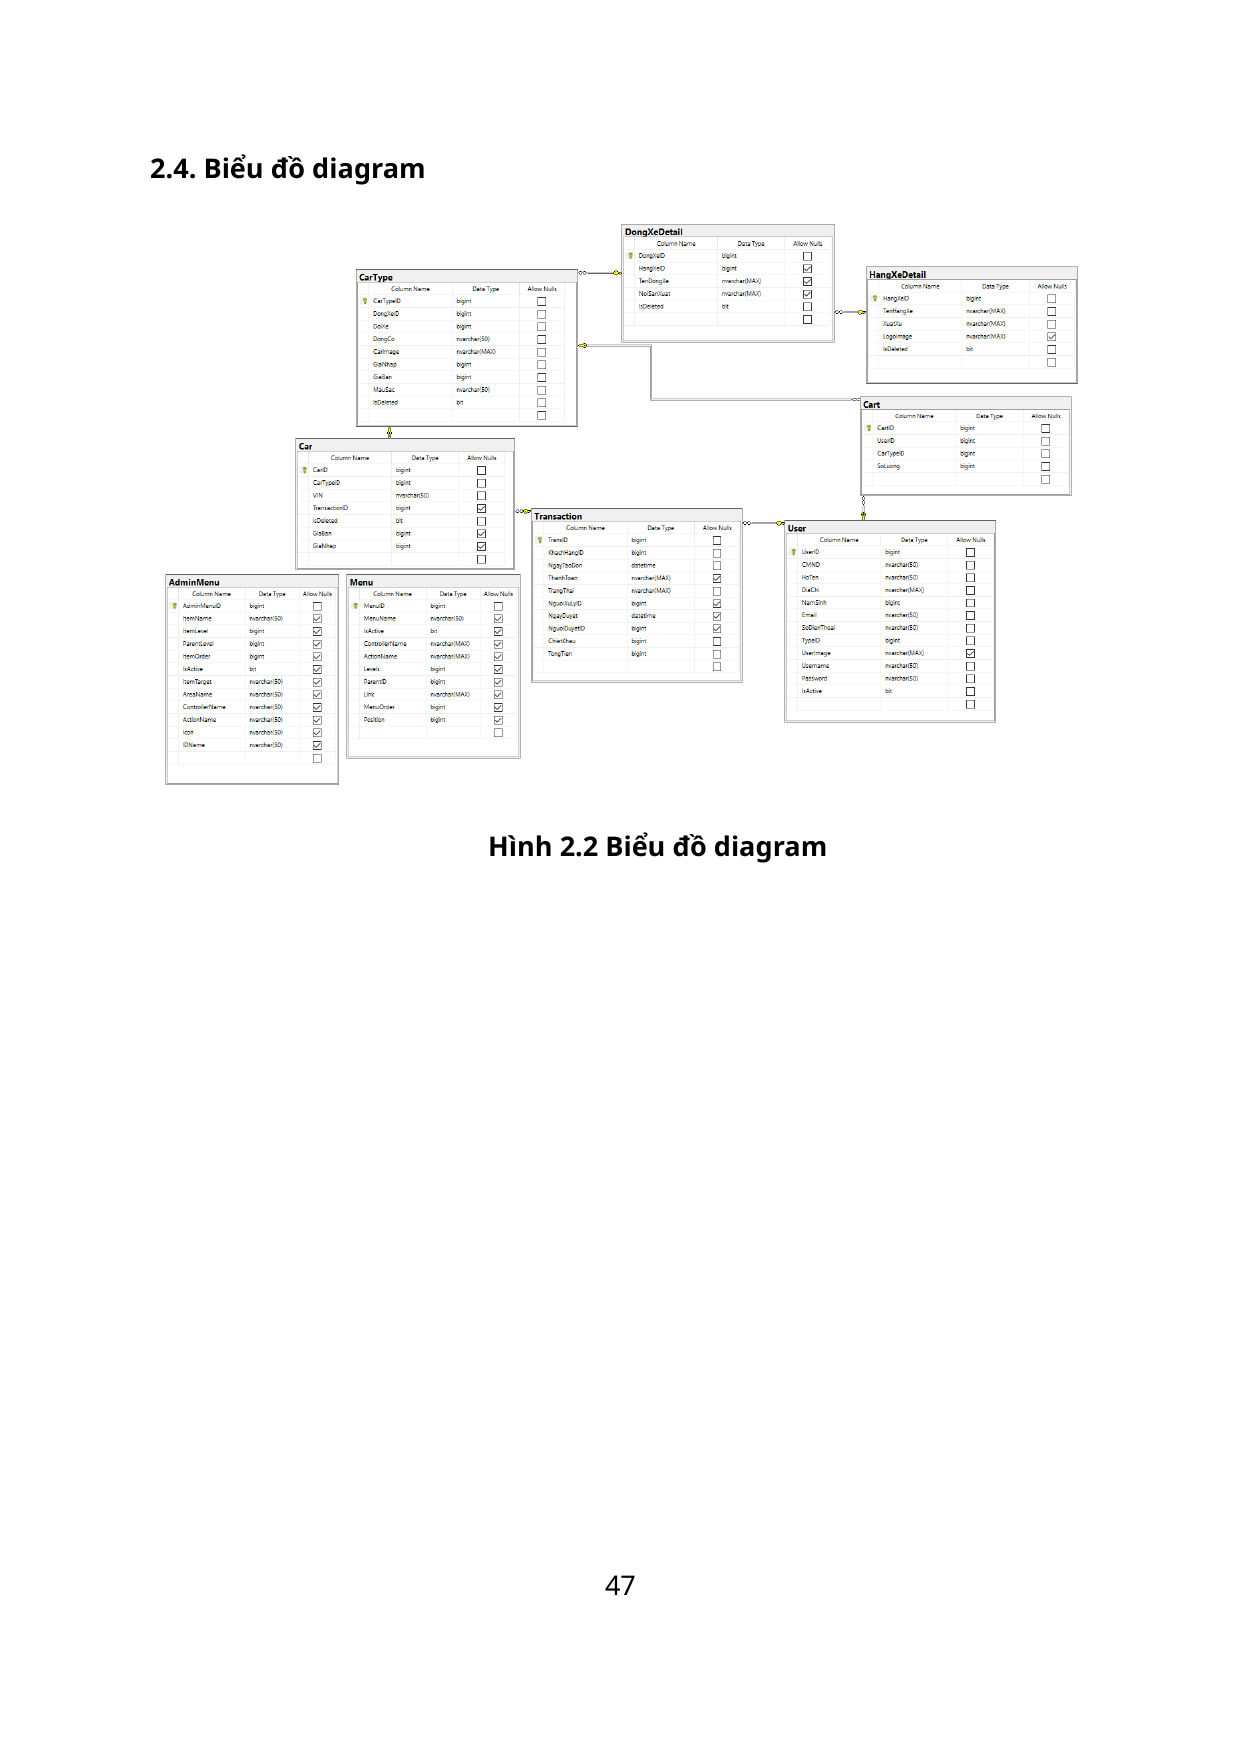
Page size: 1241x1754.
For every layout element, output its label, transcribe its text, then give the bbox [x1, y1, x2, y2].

subtitle 2.4. Biểu đồ diagram [150, 150, 1090, 187]
picture [150, 223, 1091, 798]
text Hình 2.2 Biểu đồ diagram [225, 827, 1090, 864]
